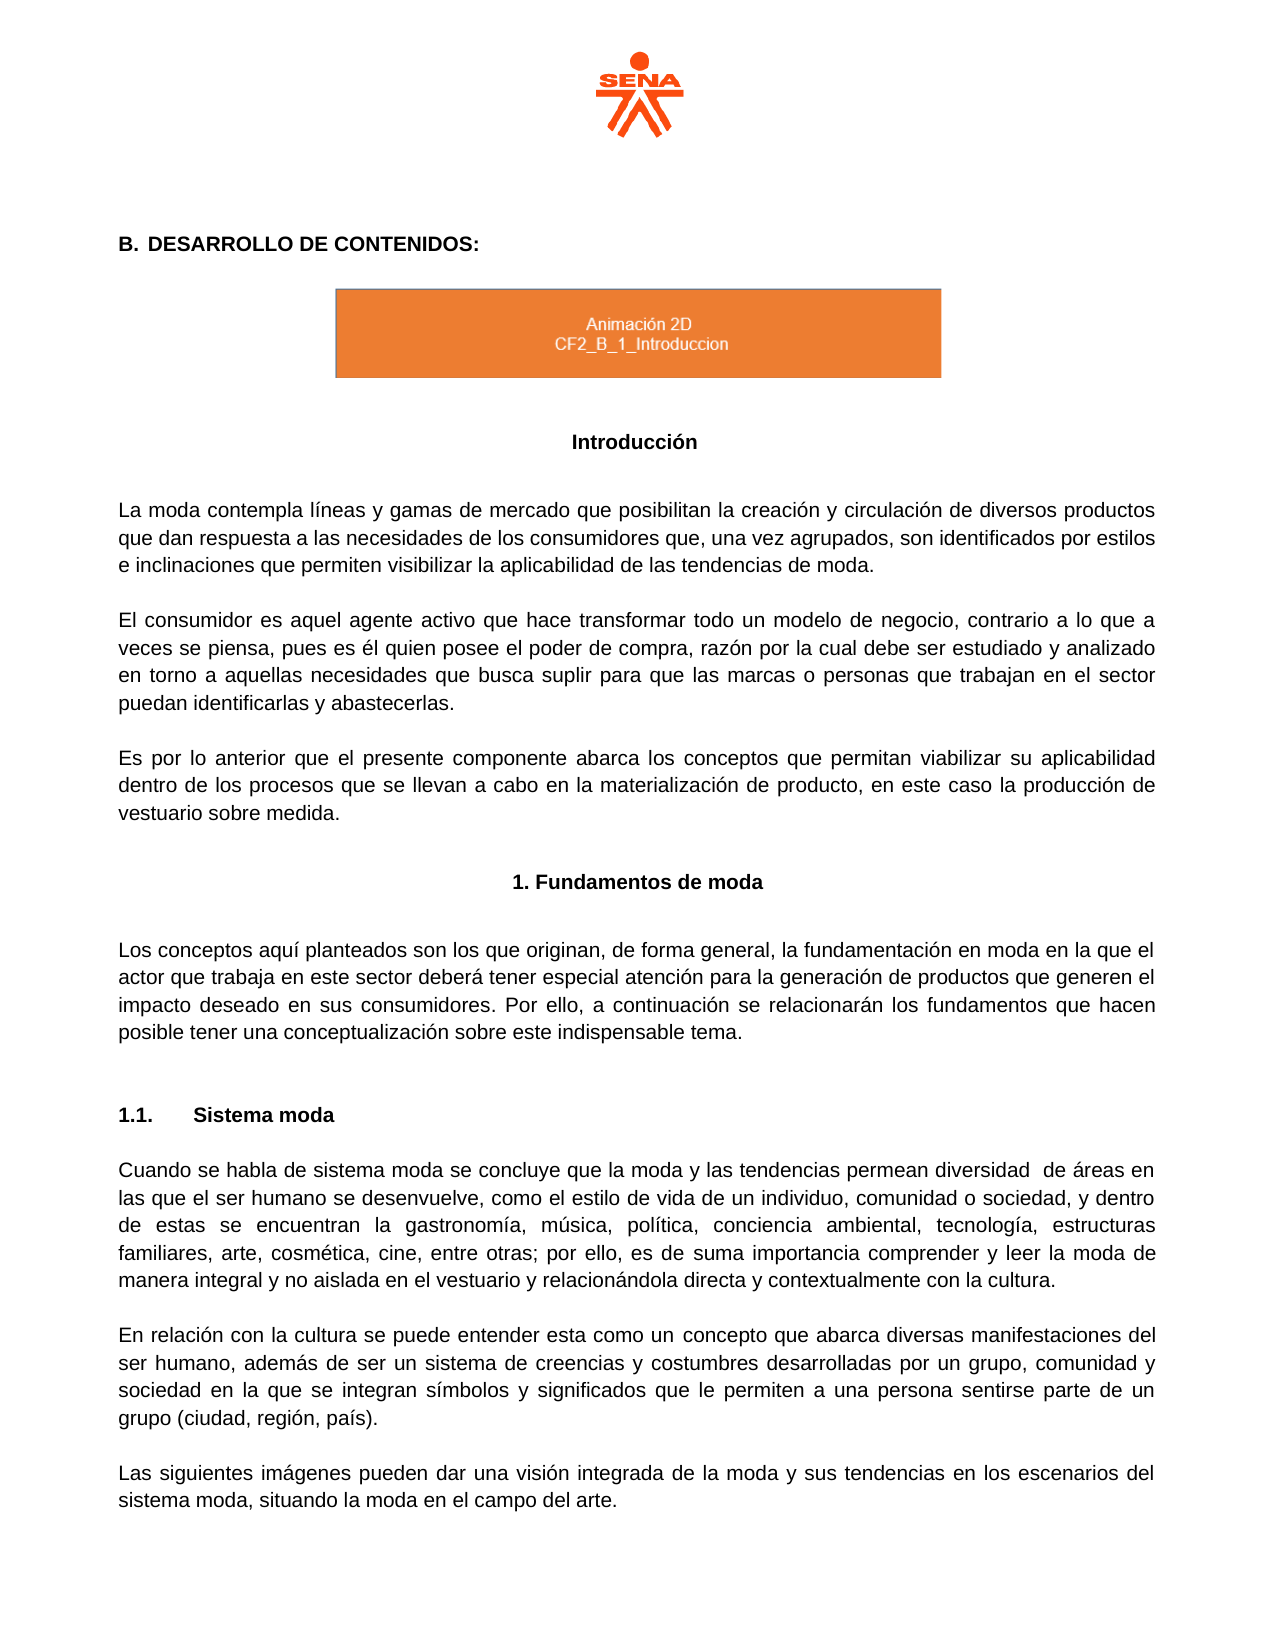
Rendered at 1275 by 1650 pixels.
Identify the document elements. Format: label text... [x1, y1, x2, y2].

text Introducción [118, 428, 1157, 454]
list DESARROLLO DE CONTENIDOS: [118, 232, 1157, 256]
text Cuando se habla de sistema moda se concluye que la moda y las tendencias permean diversidad de áreas en las que el ser humano se desenvuelve, como el estilo de vida de un individuo, comunidad o sociedad, y dentro de estas se encuentran la gastronomía, música, política, conciencia ambiental, tecnología, estructuras familiares, arte, cosmética, cine, entre otras; por ello, es de suma importancia comprender y leer la moda de manera integral y no aislada en el vestuario y relacionándola directa y contextualmente con la cultura. [118, 1158, 1157, 1292]
text Las siguientes imágenes pueden dar una visión integrada de la moda y sus tendencias en los escenarios del sistema moda, situando la moda en el campo del arte. [118, 1460, 1157, 1512]
picture [585, 48, 690, 142]
text 1. Fundamentos de moda [118, 870, 1157, 894]
text En relación con la cultura se puede entender esta como un concepto que abarca diversas manifestaciones del ser humano, además de ser un sistema de creencias y costumbres desarrolladas por un grupo, comunidad y sociedad en la que se integran símbolos y significados que le permiten a una persona sentirse parte de un grupo (ciudad, región, país). [118, 1323, 1157, 1429]
picture [333, 287, 942, 378]
text El consumidor es aquel agente activo que hace transformar todo un modelo de negocio, contrario a lo que a veces se piensa, pues es él quien posee el poder de compra, razón por la cual debe ser estudiado y analizado en torno a aquellas necesidades que busca suplir para que las marcas o personas que trabajan en el sector puedan identificarlas y abastecerlas. [118, 608, 1157, 715]
text Es por lo anterior que el presente componente abarca los conceptos que permitan viabilizar su aplicabilidad dentro de los procesos que se llevan a cabo en la materialización de producto, en este caso la producción de vestuario sobre medida. [118, 746, 1157, 825]
text 1.1. Sistema moda [118, 1102, 1157, 1126]
text La moda contempla líneas y gamas de mercado que posibilitan la creación y circulación de diversos productos que dan respuesta a las necesidades de los consumidores que, una vez agrupados, son identificados por estilos e inclinaciones que permiten visibilizar la aplicabilidad de las tendencias de moda. [118, 498, 1157, 577]
text Los conceptos aquí planteados son los que originan, de forma general, la fundamentación en moda en la que el actor que trabaja en este sector deberá tener especial atención para la generación de productos que generen el impacto deseado en sus consumidores. Por ello, a continuación se relacionarán los fundamentos que hacen posible tener una conceptualización sobre este indispensable tema. [118, 937, 1157, 1044]
